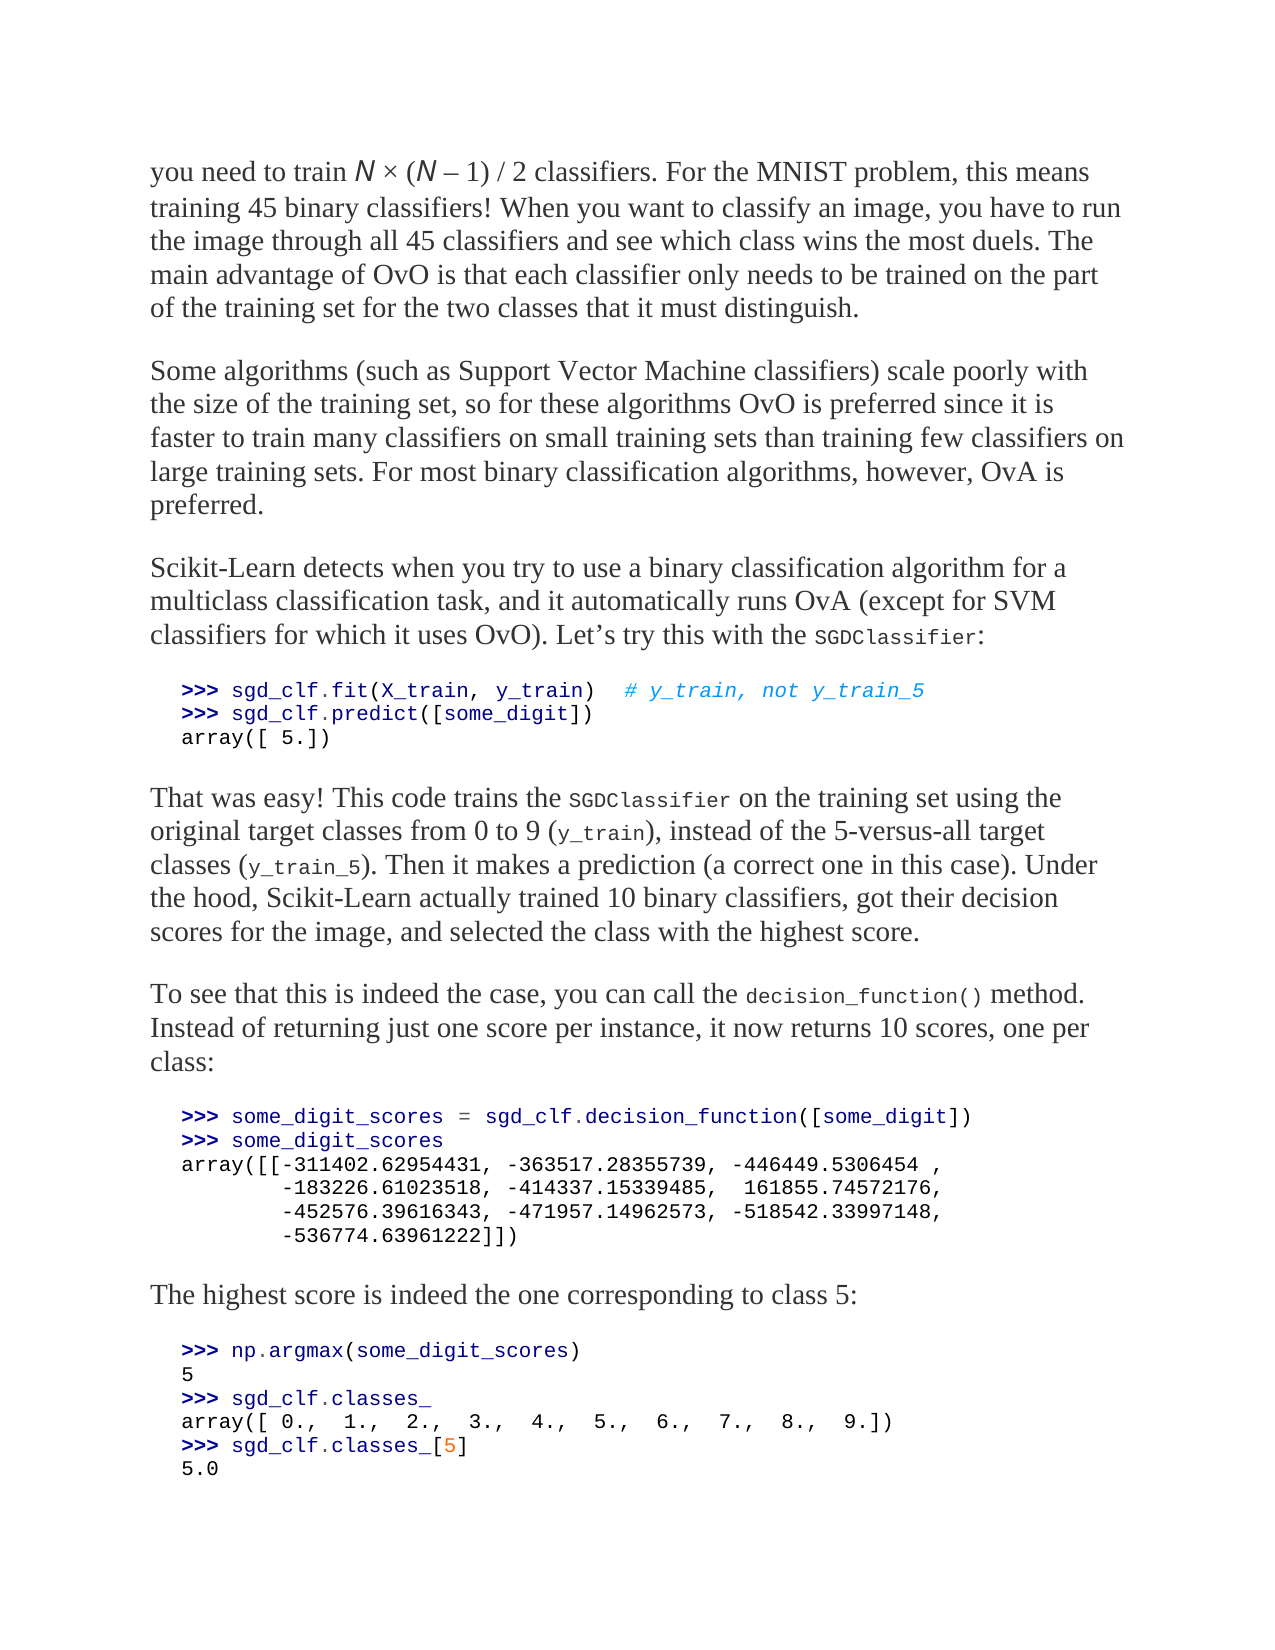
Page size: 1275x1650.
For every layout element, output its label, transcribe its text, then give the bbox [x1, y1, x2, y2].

text array([[-311402.62954431, -363517.28355739, -446449.5306454 , [181, 1154, 1125, 1177]
text 5 [181, 1364, 1125, 1387]
text >>> sgd_clf.classes_[5] [181, 1435, 1125, 1458]
text The highest score is indeed the one corresponding to class 5: [150, 1277, 1125, 1311]
text >>> sgd_clf.fit(X_train, y_train) # y_train, not y_train_5 [181, 680, 1125, 703]
text 5.0 [181, 1458, 1125, 1482]
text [150, 150, 1125, 324]
text >>> some_digit_scores = sgd_clf.decision_function([some_digit]) [181, 1106, 1125, 1130]
text -536774.63961222]]) [181, 1225, 1125, 1248]
text Some algorithms (such as Support Vector Machine classifiers) scale poorly with the size of the training set, so for these algorithms OvO is preferred since it is faster to train many classifiers on small training sets than training few classifiers on large training sets. For most binary classification algorithms, however, OvA is preferred. [150, 353, 1125, 521]
text -183226.61023518, -414337.15339485, 161855.74572176, [181, 1177, 1125, 1201]
text >>> some_digit_scores [181, 1130, 1125, 1154]
text >>> sgd_clf.predict([some_digit]) [181, 703, 1125, 727]
text That was easy! This code trains the SGDClassifier on the training set using the original target classes from 0 to 9 (y_train), instead of the 5-versus-all target classes (y_train_5). Then it makes a prediction (a correct one in this case). Under the hood, Scikit-Learn actually trained 10 binary classifiers, got their decision scores for the image, and selected the class with the highest score. [150, 780, 1125, 947]
text >>> sgd_clf.classes_ [181, 1387, 1125, 1411]
text array([ 0., 1., 2., 3., 4., 5., 6., 7., 8., 9.]) [181, 1411, 1125, 1435]
text array([ 5.]) [181, 727, 1125, 751]
text >>> np.argmax(some_digit_scores) [181, 1340, 1125, 1364]
text To see that this is indeed the case, you can call the decision_function() method. Instead of returning just one score per instance, it now returns 10 scores, one per class: [150, 977, 1125, 1077]
text -452576.39616343, -471957.14962573, -518542.33997148, [181, 1201, 1125, 1225]
text Scikit-Learn detects when you try to use a binary classification algorithm for a multiclass classification task, and it automatically runs OvA (except for SVM classifiers for which it uses OvO). Let’s try this with the SGDClassifier: [150, 550, 1125, 651]
